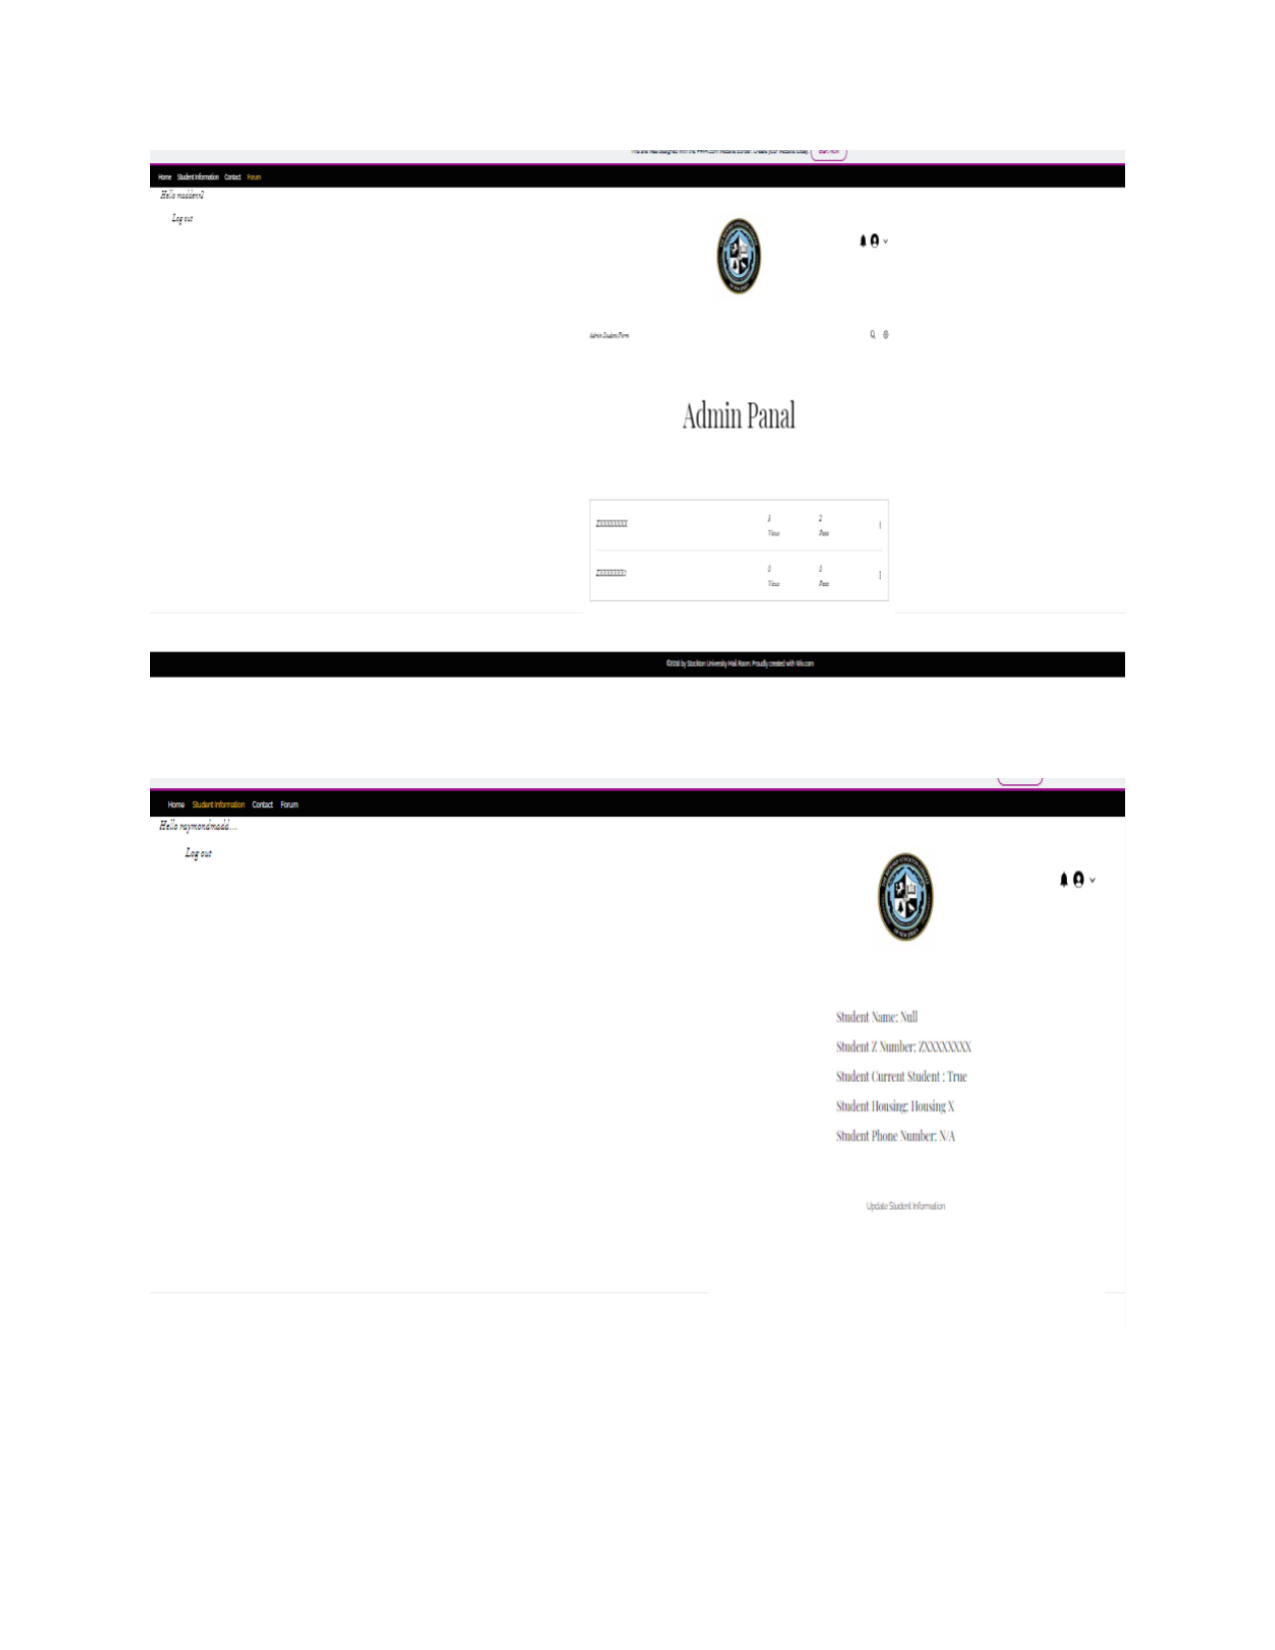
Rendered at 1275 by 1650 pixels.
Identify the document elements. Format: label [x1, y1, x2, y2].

picture [150, 150, 1125, 698]
picture [150, 778, 1125, 1327]
